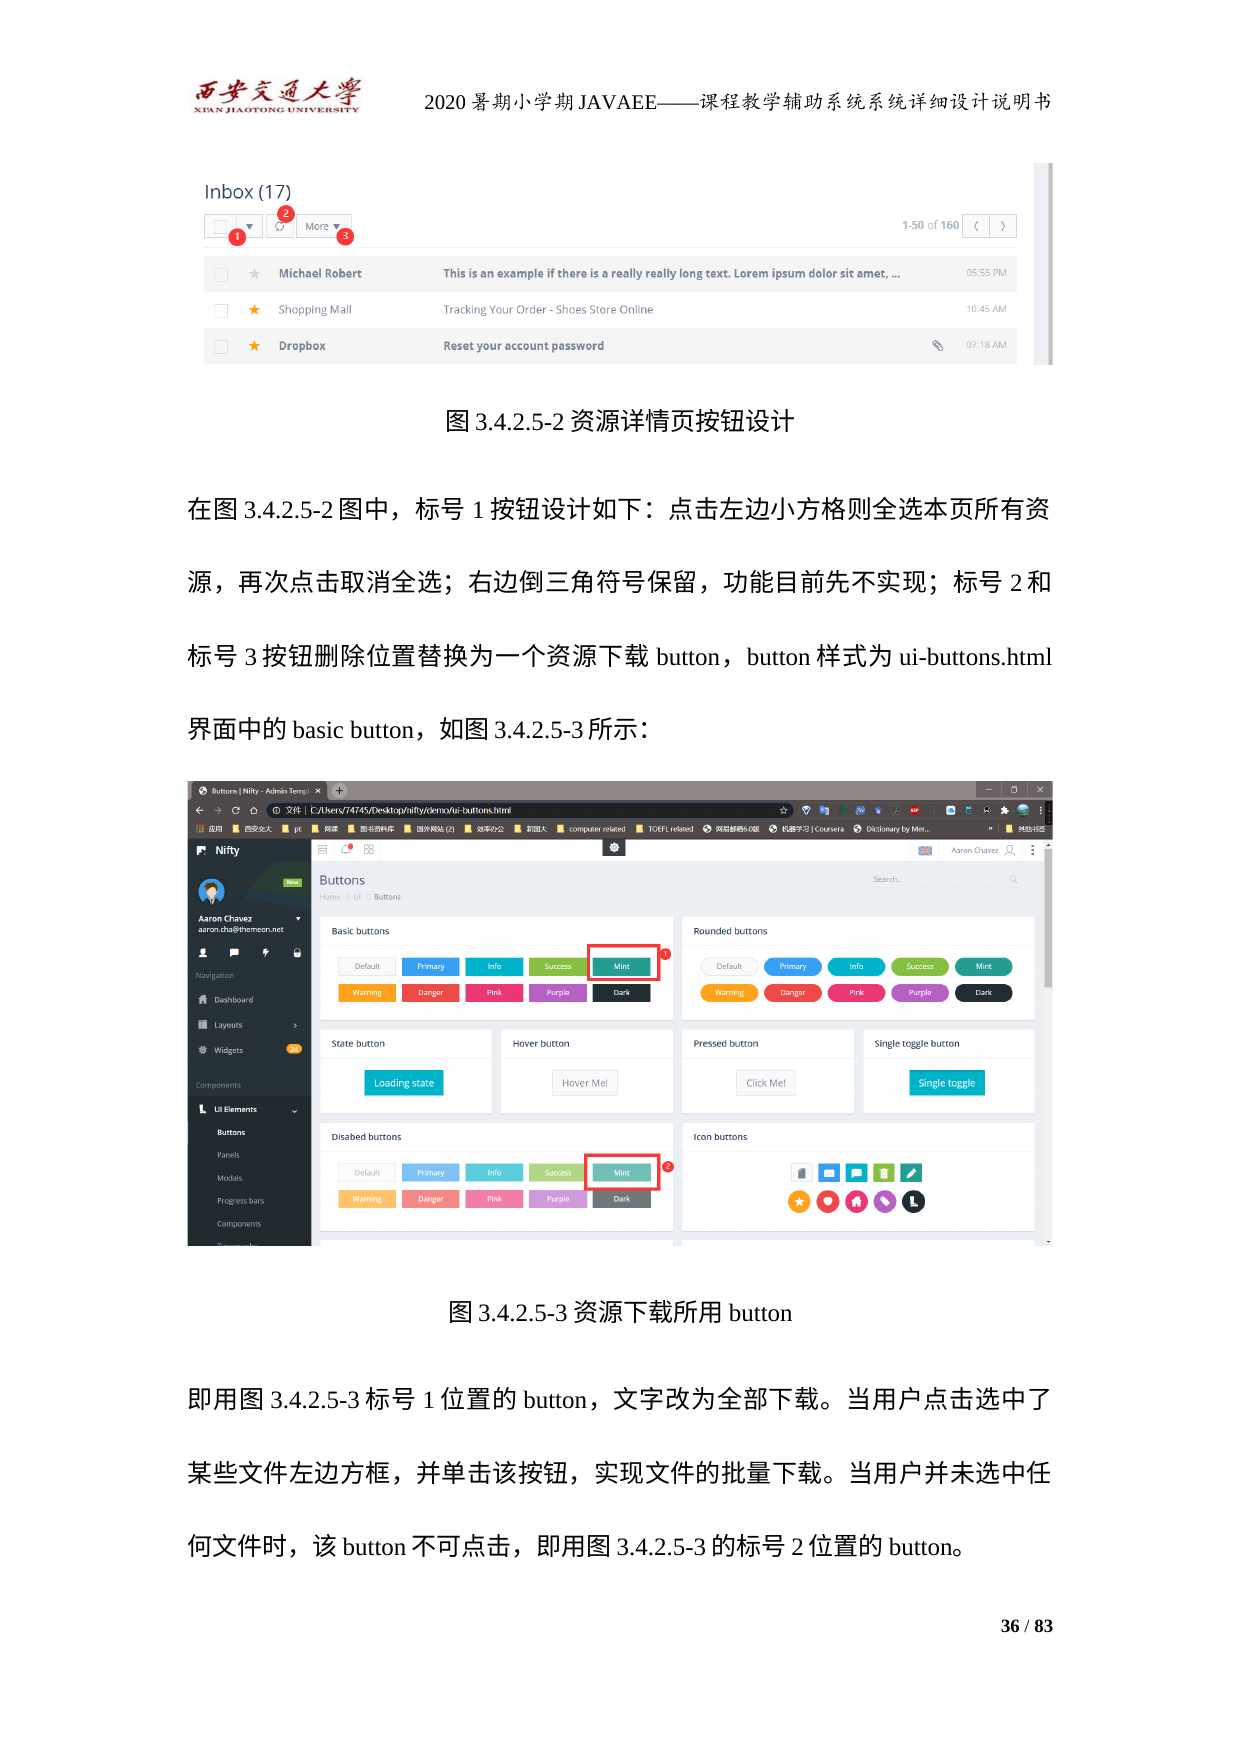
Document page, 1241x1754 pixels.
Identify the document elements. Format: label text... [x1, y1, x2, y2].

picture [187, 781, 1053, 1246]
picture [187, 163, 1053, 365]
text 图3.4.2.5-3 资源下载所用button [187, 1276, 1053, 1344]
text 即用图3.4.2.5-3标号1位置的button，文字改为全部下载。当用户点击选中了某些文件左边方框，并单击该按钮，实现文件的批量下载。当用户并未选中任何文件时，该button不可点击，即用图3.4.2.5-3的标号2位置的button。 [187, 1364, 1053, 1578]
picture [189, 77, 364, 114]
text 图3.4.2.5-2 资源详情页按钮设计 [187, 386, 1053, 454]
text 在图3.4.2.5-2图中，标号1按钮设计如下：点击左边小方格则全选本页所有资源，再次点击取消全选；右边倒三角符号保留，功能目前先不实现；标号2和标号3按钮删除位置替换为一个资源下载button，button样式为ui-buttons.html界面中的basic button，如图3.4.2.5-3所示： [187, 474, 1053, 762]
